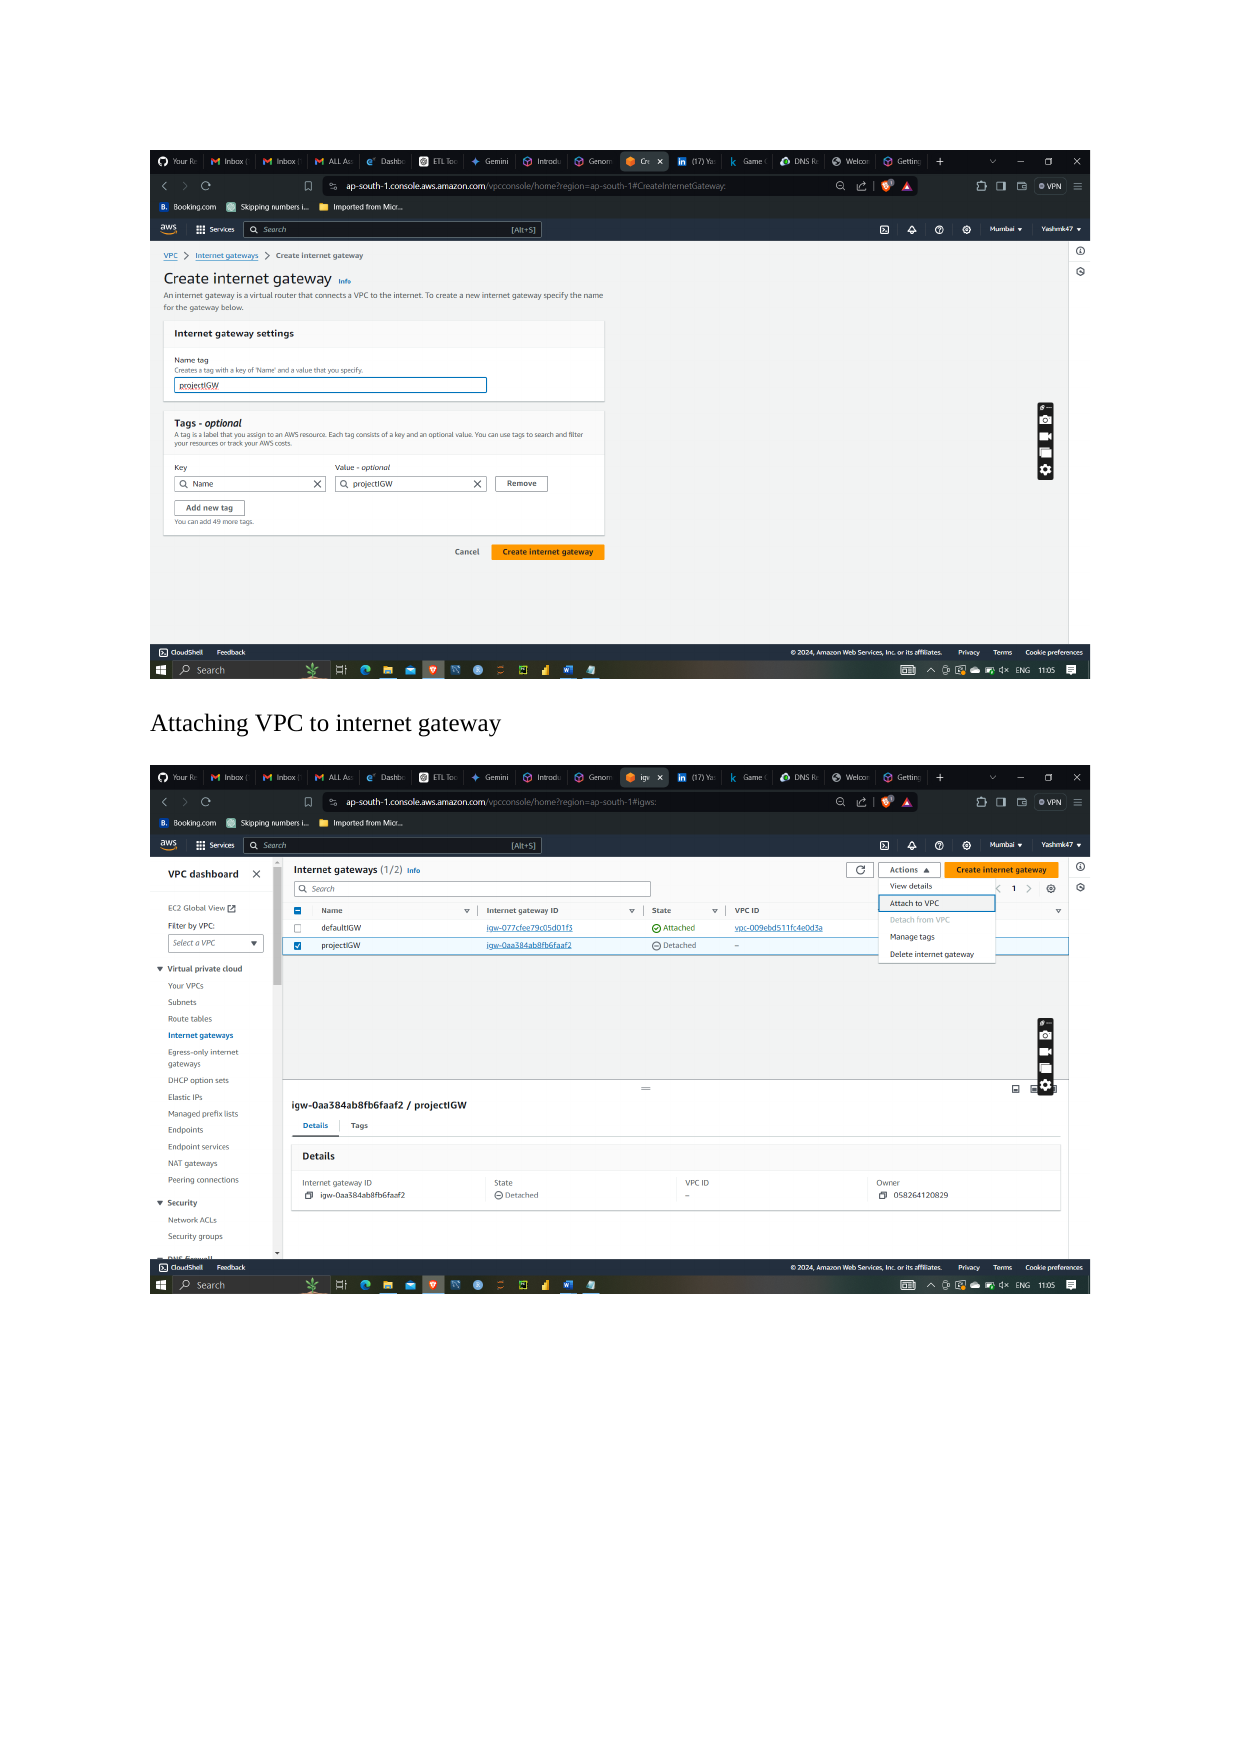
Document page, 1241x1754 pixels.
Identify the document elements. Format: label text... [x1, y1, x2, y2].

text Attaching VPC to internet gateway [150, 708, 1090, 736]
picture [150, 765, 1091, 1294]
picture [150, 150, 1091, 679]
